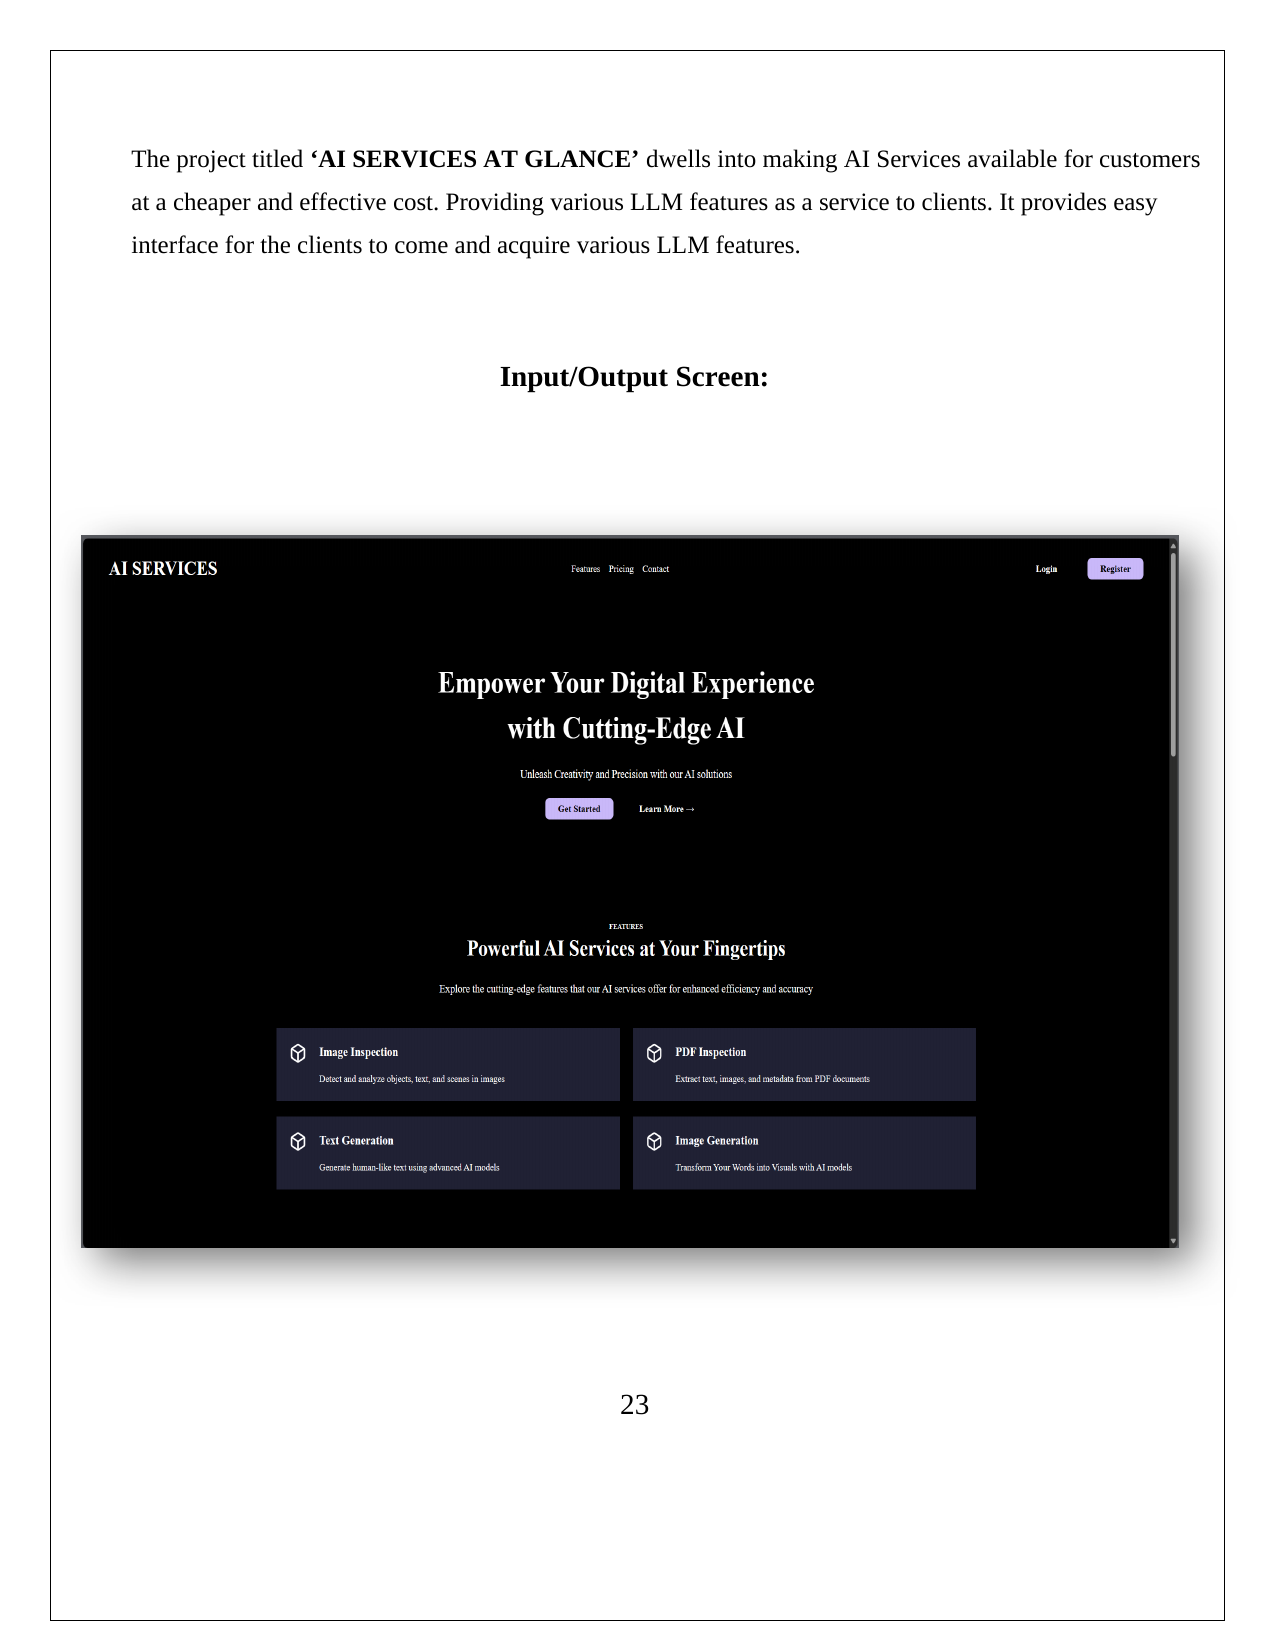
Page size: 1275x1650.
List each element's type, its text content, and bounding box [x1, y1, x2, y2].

text 23 [56, 1387, 1213, 1421]
list The project titled ‘AI SERVICES AT GLANCE’ dwells into making AI Services available for customers at a cheaper and effective cost. Providing various LLM features as a service to clients. It provides easy interface for the clients to come and acquire various LLM features. [131, 144, 1213, 259]
picture [81, 535, 1179, 1248]
text Input/Output Screen: [56, 359, 1213, 393]
